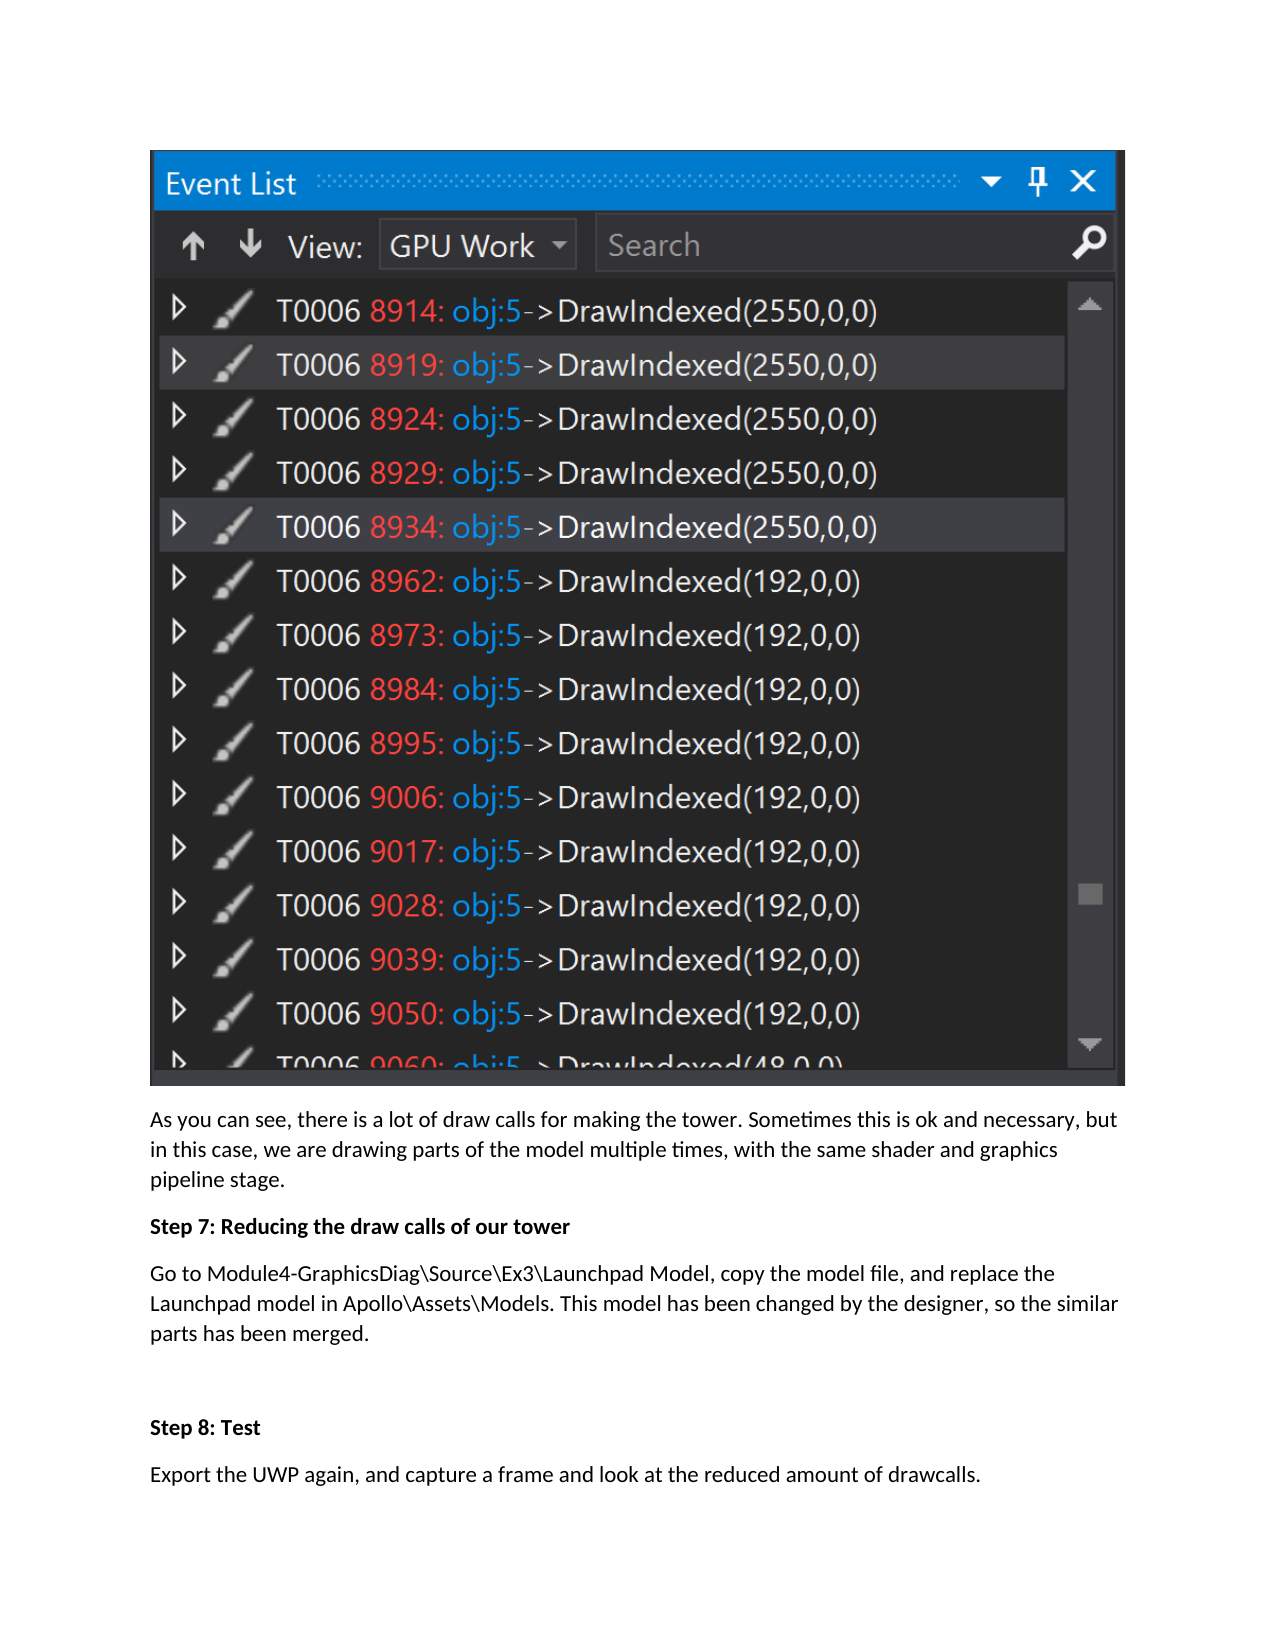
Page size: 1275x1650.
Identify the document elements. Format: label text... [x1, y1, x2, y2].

text Go to Module4-GraphicsDiag\Source\Ex3\Launchpad Model, copy the model file, and replace the Launchpad model in Apollo\Assets\Models. This model has been changed by the designer, so the similar parts has been merged. [150, 1259, 1125, 1347]
text Step 8: Test [150, 1413, 1125, 1441]
text Export the UWP again, and capture a frame and look at the reduced amount of drawcalls. [150, 1460, 1125, 1488]
picture [150, 150, 1125, 1086]
text As you can see, there is a lot of draw calls for making the tower. Sometimes this is ok and necessary, but in this case, we are drawing parts of the model multiple times, with the same shader and graphics pipeline stage. [150, 1105, 1125, 1193]
text Step 7: Reducing the draw calls of our tower [150, 1212, 1125, 1240]
